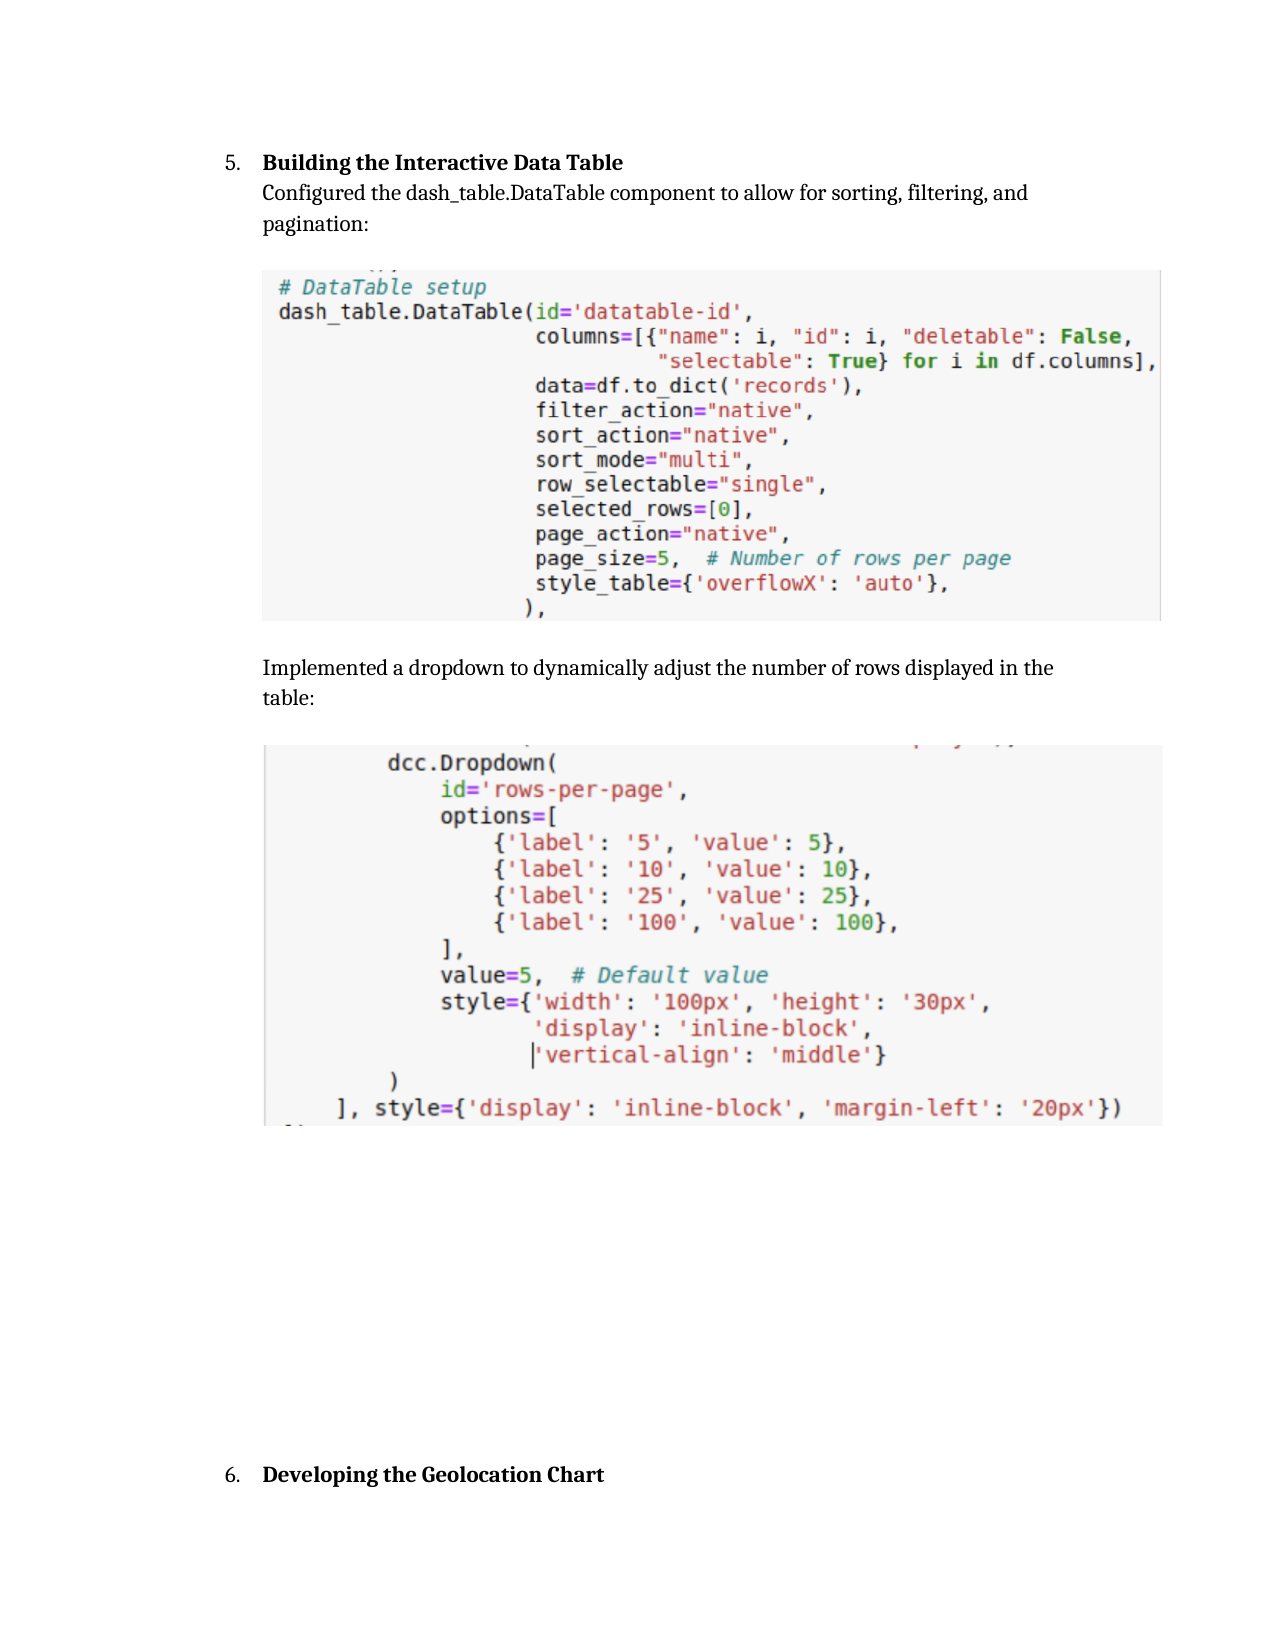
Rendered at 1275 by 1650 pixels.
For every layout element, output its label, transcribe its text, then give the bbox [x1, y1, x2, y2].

list Configured the dash_table.DataTable component to allow for sorting, filtering, and pagination: [262, 180, 1087, 237]
list Developing the Geolocation Chart [225, 1462, 1087, 1488]
list Building the Interactive Data Table [225, 150, 1087, 176]
list Implemented a dropdown to dynamically adjust the number of rows displayed in the table: [262, 655, 1087, 711]
picture [262, 745, 1163, 1126]
picture [262, 270, 1162, 621]
